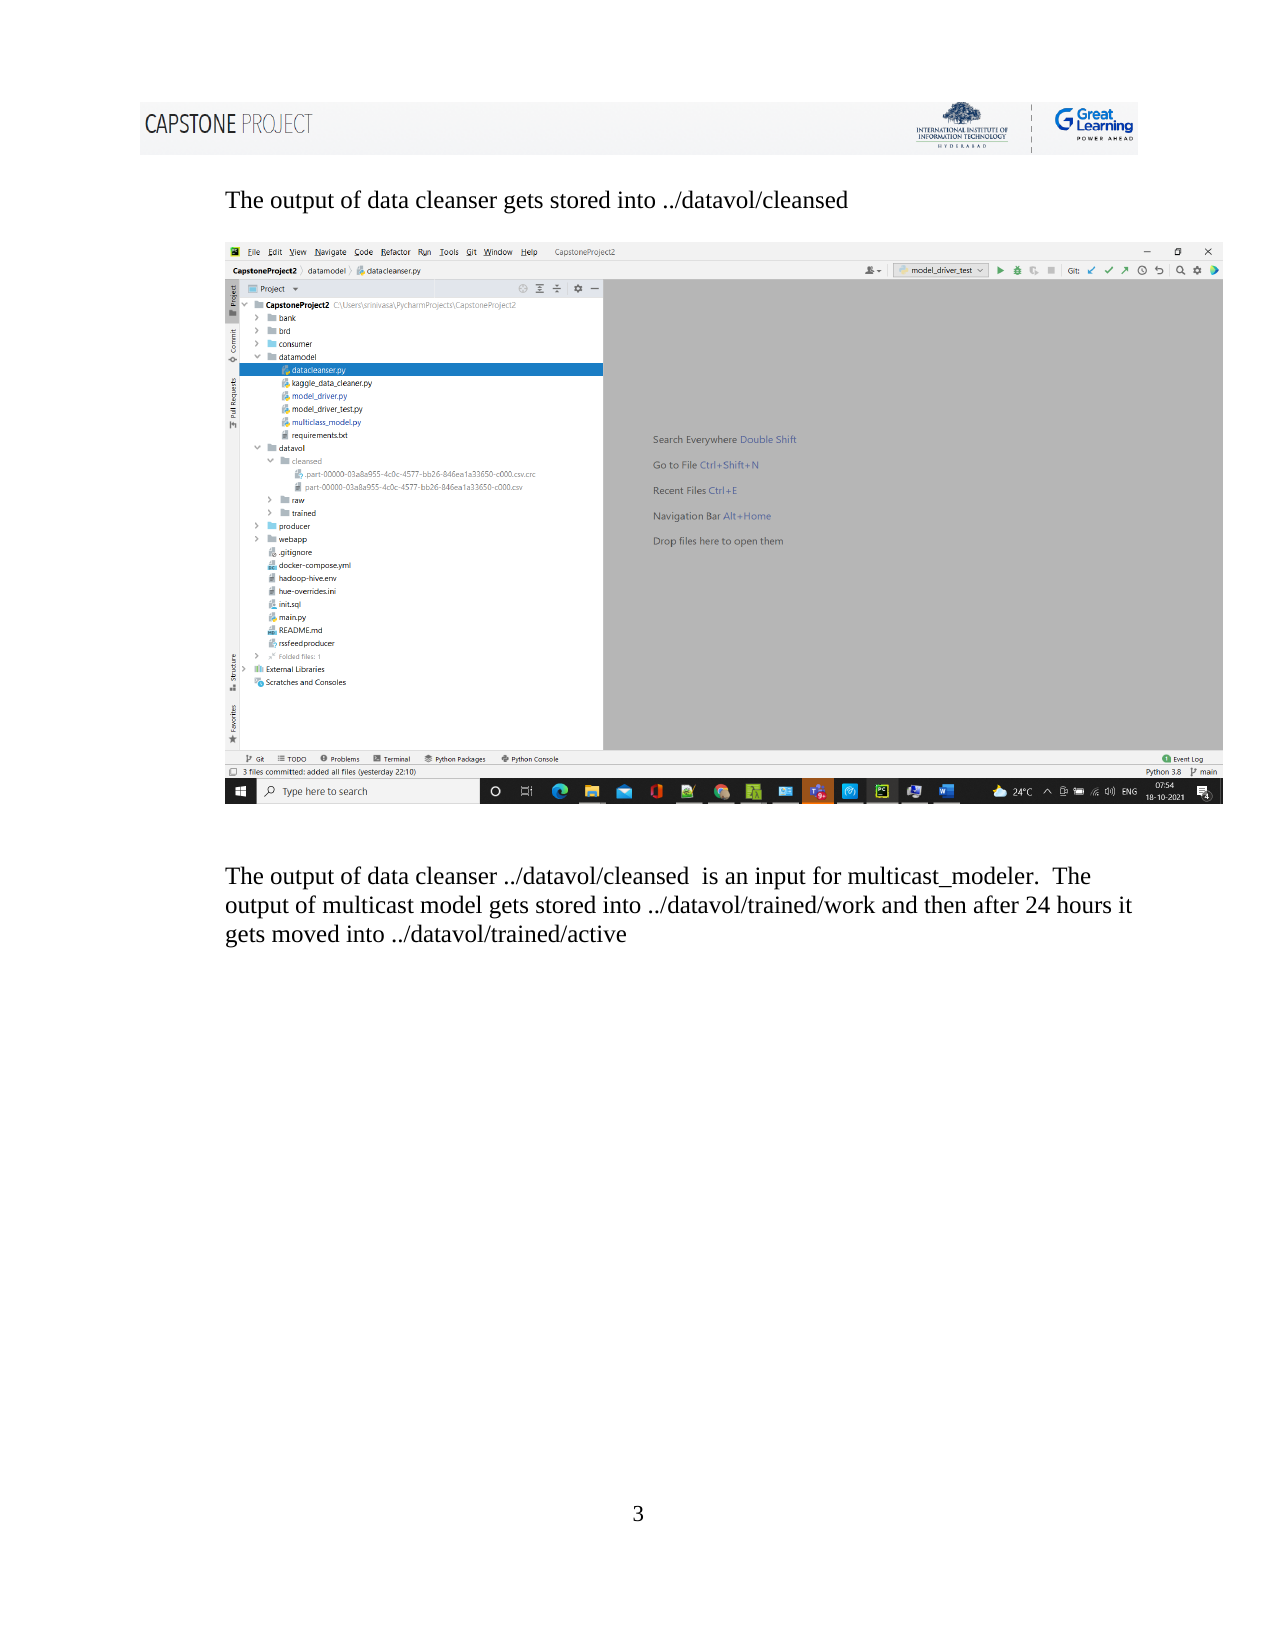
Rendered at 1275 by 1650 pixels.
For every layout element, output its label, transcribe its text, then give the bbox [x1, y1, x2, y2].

text The output of data cleanser gets stored into ../datavol/cleansed [225, 185, 1137, 214]
picture [225, 242, 1223, 804]
picture [140, 102, 1138, 155]
text The output of data cleanser ../datavol/cleansed is an input for multicast_modeler. The output of multicast model gets stored into ../datavol/trained/work and then after 24 hours it gets moved into ../datavol/trained/active [225, 861, 1137, 948]
